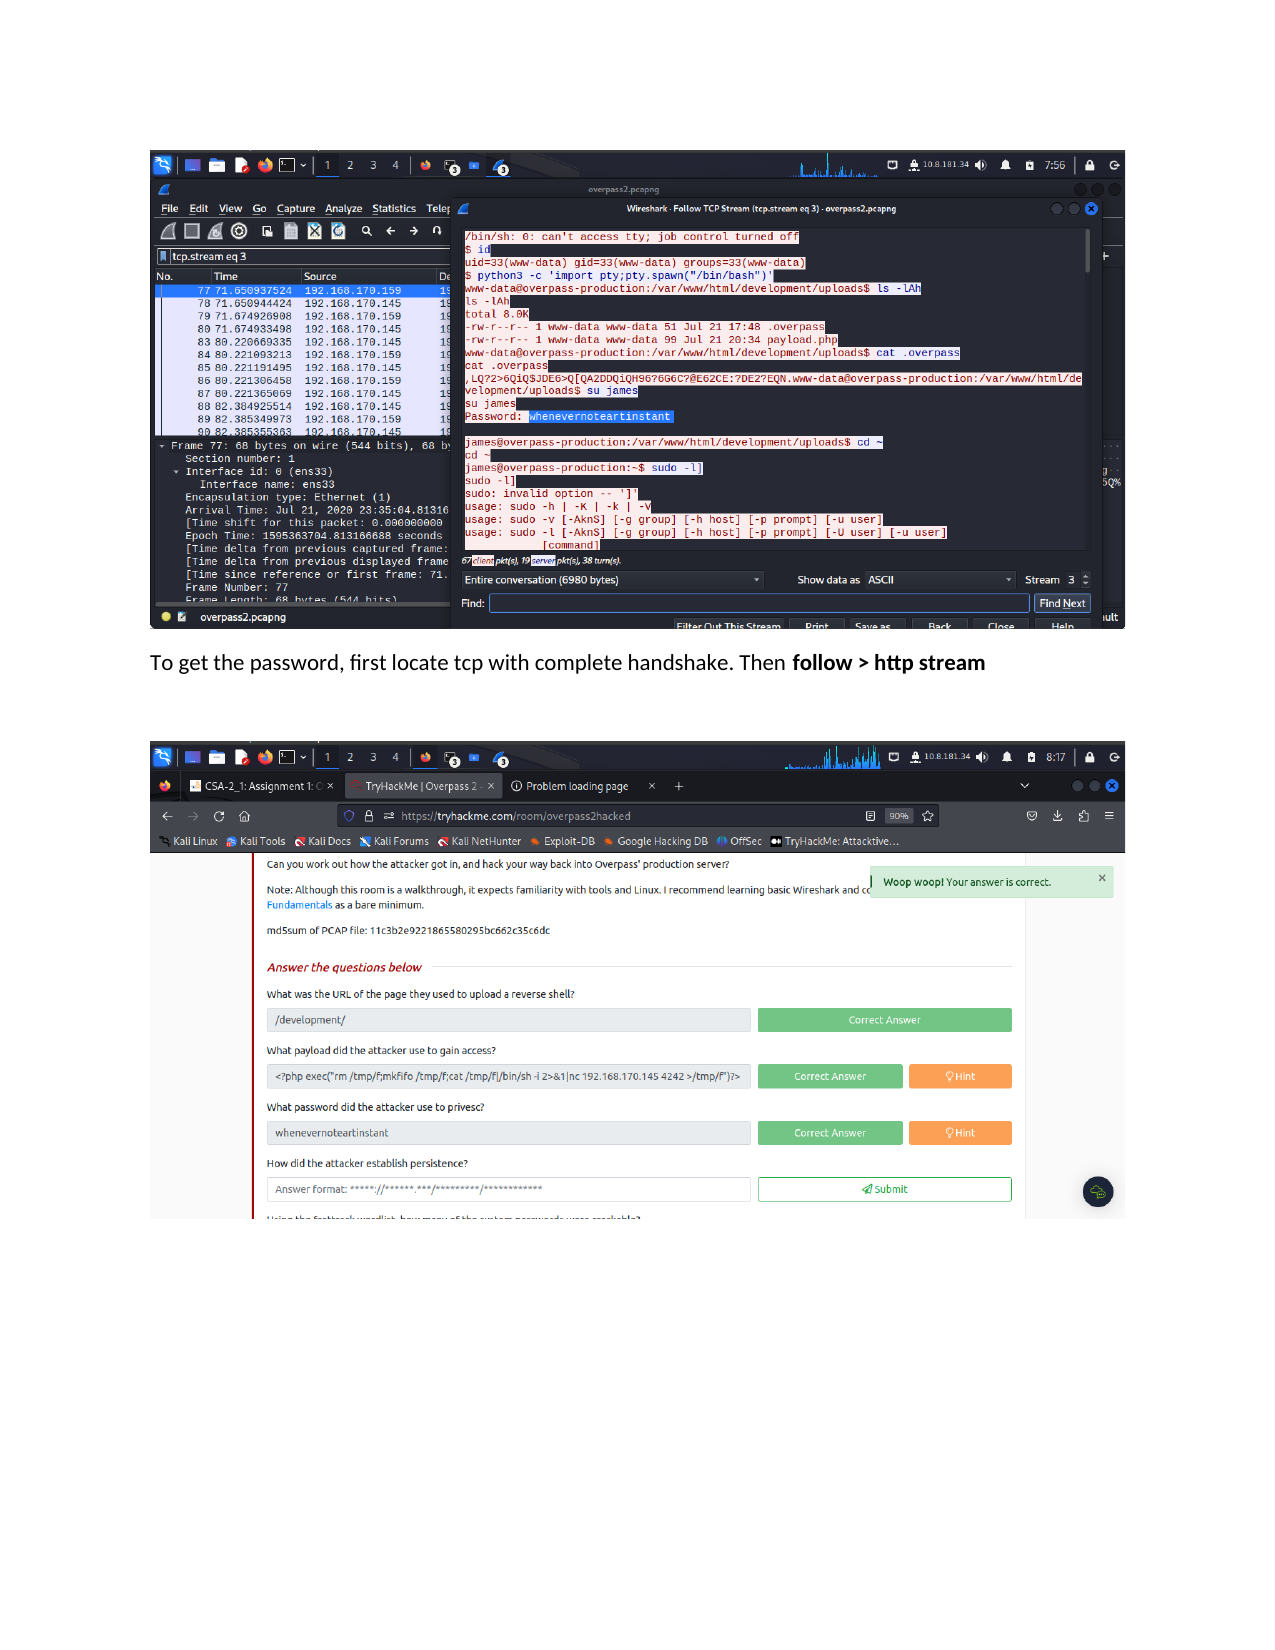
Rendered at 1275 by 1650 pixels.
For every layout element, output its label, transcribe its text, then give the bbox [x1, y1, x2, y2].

picture [150, 741, 1125, 1219]
picture [150, 150, 1125, 629]
text To get the password, first locate tcp with complete handshake. Then follow > http stream [150, 648, 1209, 676]
